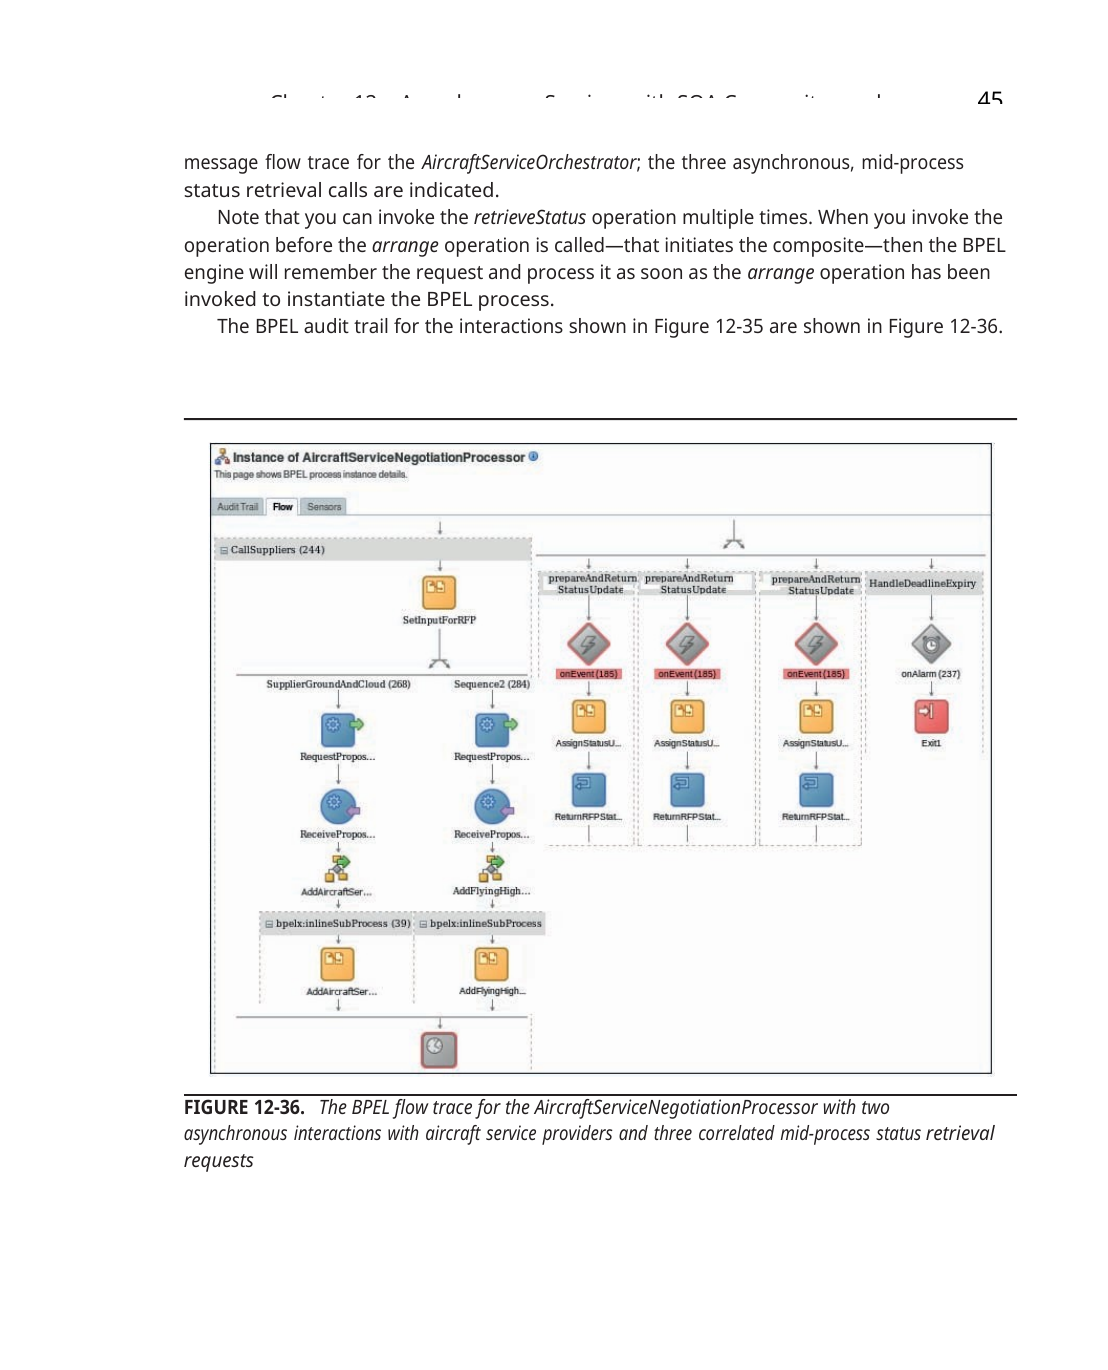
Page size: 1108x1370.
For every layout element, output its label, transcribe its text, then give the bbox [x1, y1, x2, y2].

text message flow trace for the AircraftServiceOrchestrator; the three asynchronous, mid-process status retrieval calls are indicated. [184, 148, 1012, 203]
picture [208, 442, 995, 1077]
text FIGURE 12-36. The BPEL flow trace for the AircraftServiceNegotiationProcessor with two [184, 1089, 1107, 1119]
text The BPEL audit trail for the interactions shown in Figure 12-35 are shown in Figure 12-36. [217, 312, 1107, 339]
text Note that you can invoke the retrieveStatus operation multiple times. When you invoke the operation before the arrange operation is called—that initiates the composite—then the BPEL engine will remember the request and process it as soon as the arrange operation has been invoked to instantiate the BPEL process. [184, 204, 1012, 312]
text asynchronous interactions with aircraft service providers and three correlated mid-process status retrieval requests [184, 1119, 1018, 1173]
